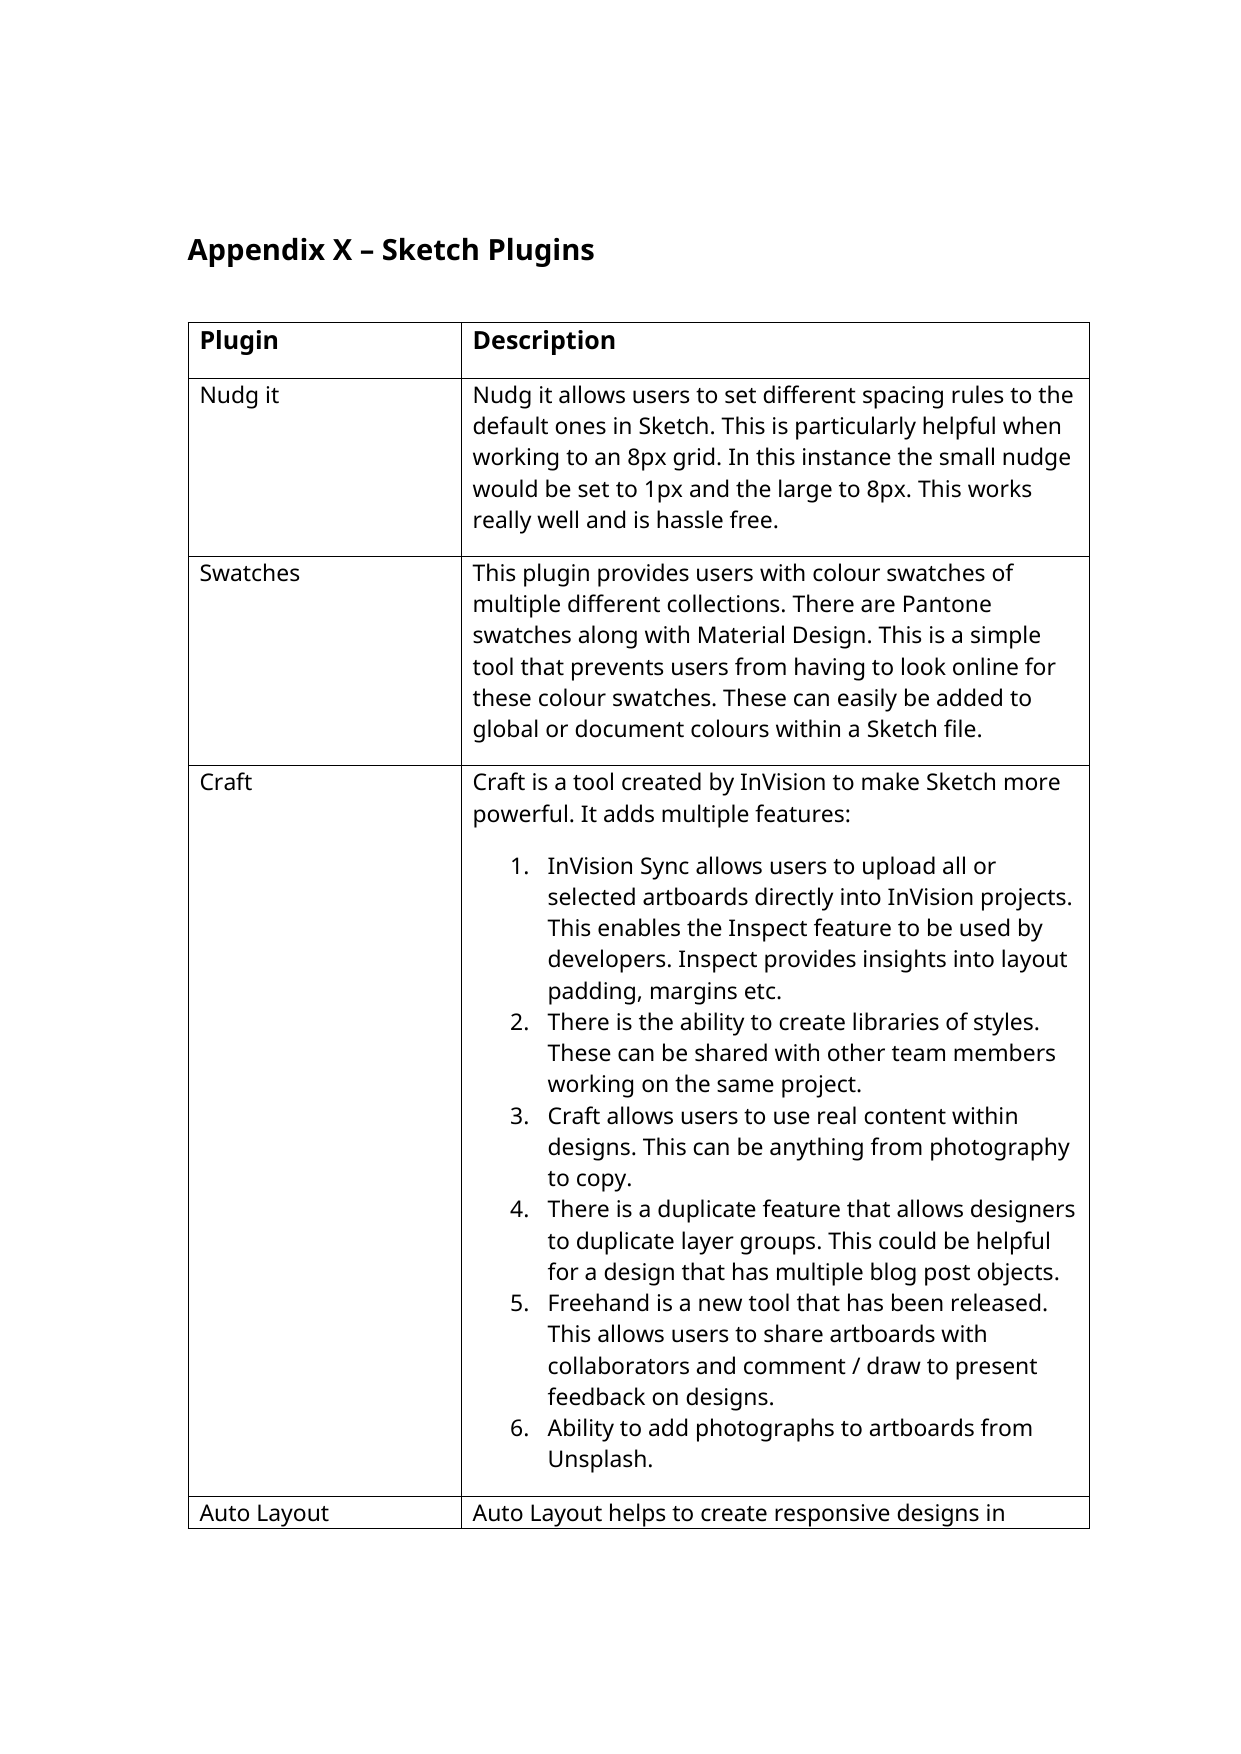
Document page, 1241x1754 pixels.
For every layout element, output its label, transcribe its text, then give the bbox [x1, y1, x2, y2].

table_cell Auto Layout [189, 1497, 461, 1528]
subtitle Appendix X – Sketch Plugins [187, 229, 1090, 269]
table_cell Craft is a tool created by InVision to make Sketch more powerful. It adds multiple features: InVision Sync allows users to upload all or selected artboards directly into InVision projects. This enables the Inspect feature to be used by developers. Inspect provides insights into layout padding, margins etc. There is the ability to create libraries of styles. These can be shared with other team members working on the same project. Craft allows users to use real content within designs. This can be anything from photography to copy. There is a duplicate feature that allows designers to duplicate layer groups. This could be helpful for a design that has multiple blog post objects. Freehand is a new tool that has been released. This allows users to share artboards with collaborators and comment / draw to present feedback on designs. Ability to add photographs to artboards from Unsplash. [462, 766, 1089, 1496]
table_cell Nudg it allows users to set different spacing rules to the default ones in Sketch. This is particularly helpful when working to an 8px grid. In this instance the small nudge would be set to 1px and the large to 8px. This works really well and is hassle free. [462, 379, 1089, 556]
table_cell Swatches [189, 557, 461, 765]
table_cell This plugin provides users with colour swatches of multiple different collections. There are Pantone swatches along with Material Design. This is a simple tool that prevents users from having to look online for these colour swatches. These can easily be added to global or document colours within a Sketch file. [462, 557, 1089, 765]
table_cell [462, 1497, 1089, 1528]
table_header Plugin [189, 323, 461, 378]
table_header Description [462, 323, 1089, 378]
table_cell Nudg it [189, 379, 461, 556]
table_cell Craft [189, 766, 461, 1496]
